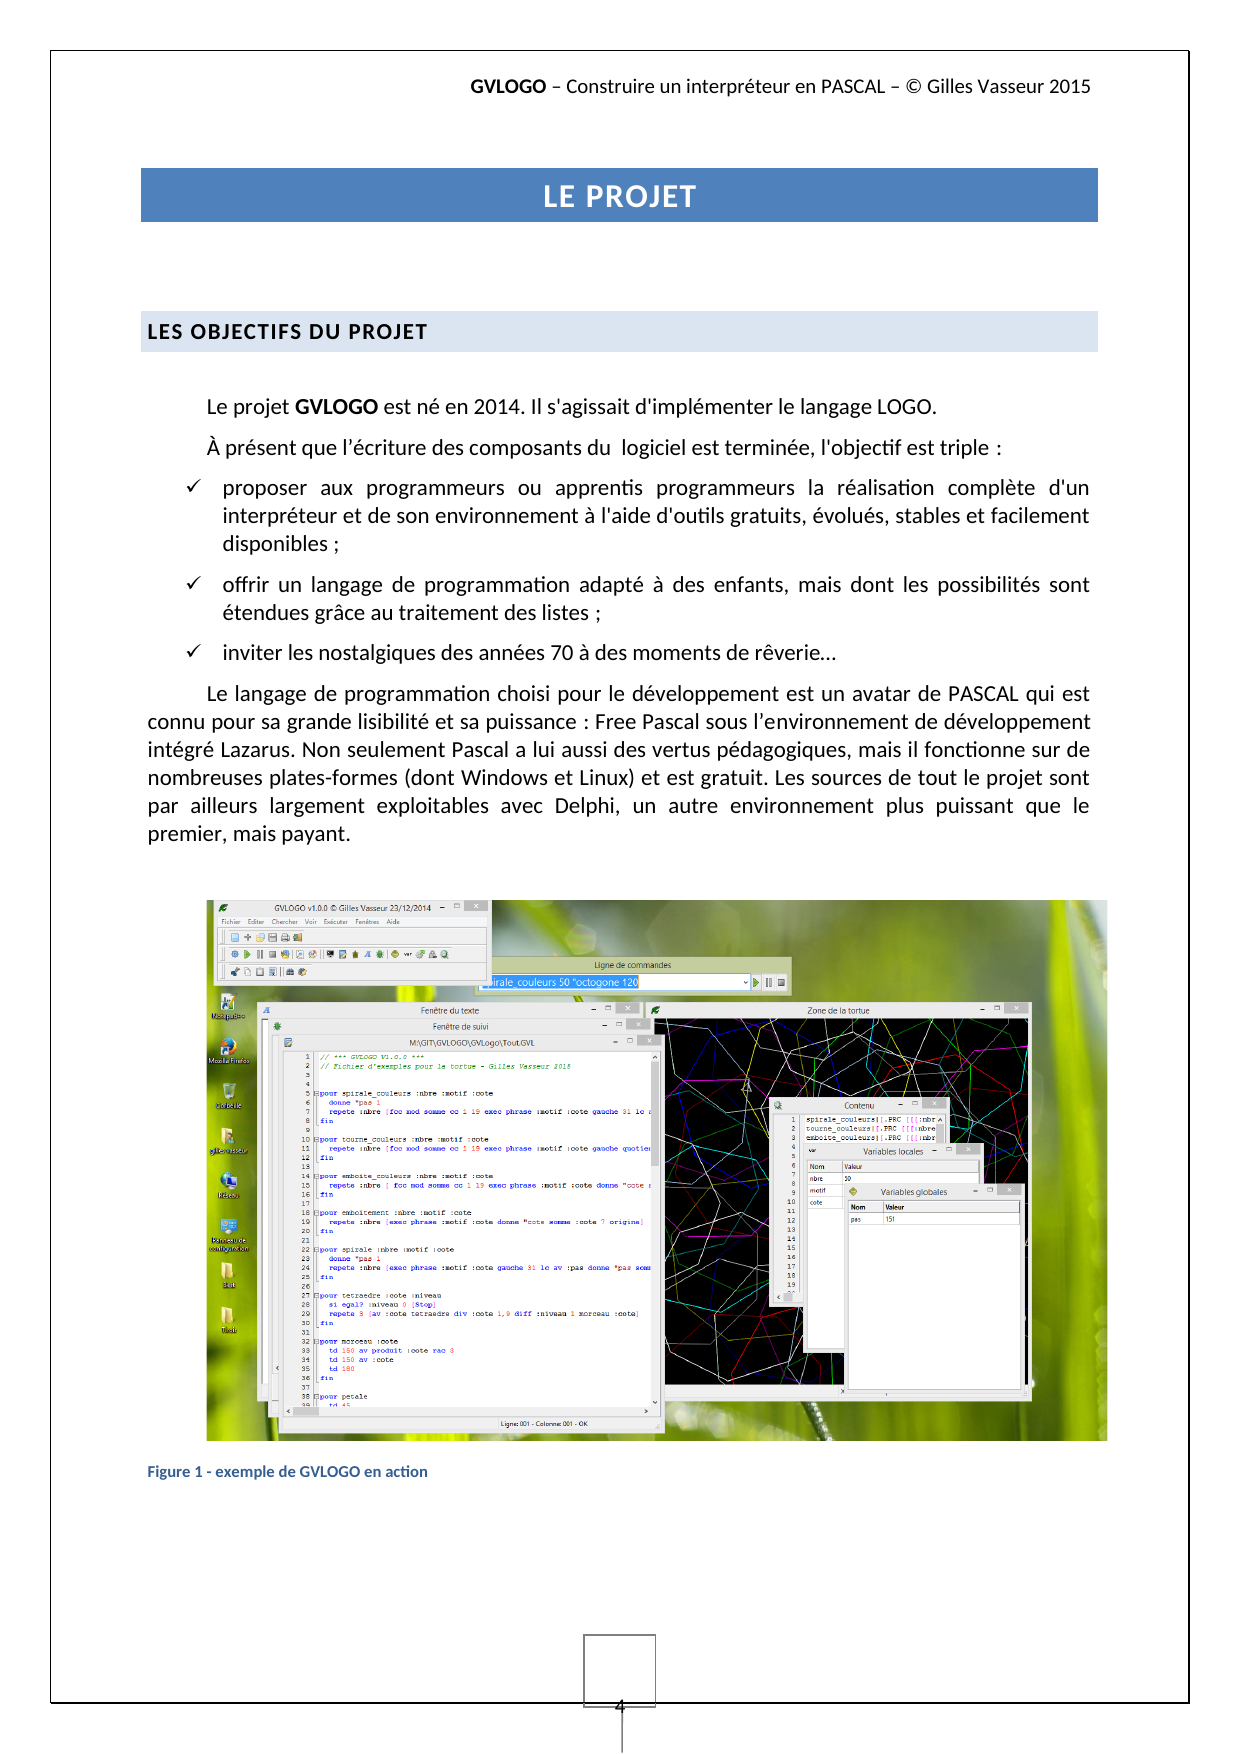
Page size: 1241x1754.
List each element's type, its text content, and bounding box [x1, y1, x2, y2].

list inviter les nostalgiques des années 70 à des moments de rêverie… [185, 638, 1092, 666]
text Le projet GVLOGO est né en 2014. Il s'agissait d'implémenter le langage LOGO. [147, 392, 1092, 420]
text À présent que l’écriture des composants du logiciel est terminée, l'objectif est triple : [147, 433, 1092, 461]
list proposer aux programmeurs ou apprentis programmeurs la réalisation complète d'un interpréteur et de son environnement à l'aide d'outils gratuits, évolués, stables et facilement disponibles ; [185, 473, 1092, 557]
subtitle Les objectifs du projet [148, 317, 1092, 345]
picture [206, 900, 1108, 1441]
text Le langage de programmation choisi pour le développement est un avatar de PASCAL qui est connu pour sa grande lisibilité et sa puissance : Free Pascal sous l’environnement de développement intégré Lazarus. Non seulement Pascal a lui aussi des vertus pédagogiques, mais il fonctionne sur de nombreuses plates-formes (dont Windows et Linux) et est gratuit. Les sources de tout le projet sont par ailleurs largement exploitables avec Delphi, un autre environnement plus puissant que le premier, mais payant. [147, 679, 1092, 847]
subtitle Le projet [148, 175, 1092, 215]
list offrir un langage de programmation adapté à des enfants, mais dont les possibilités sont étendues grâce au traitement des listes ; [185, 570, 1092, 626]
